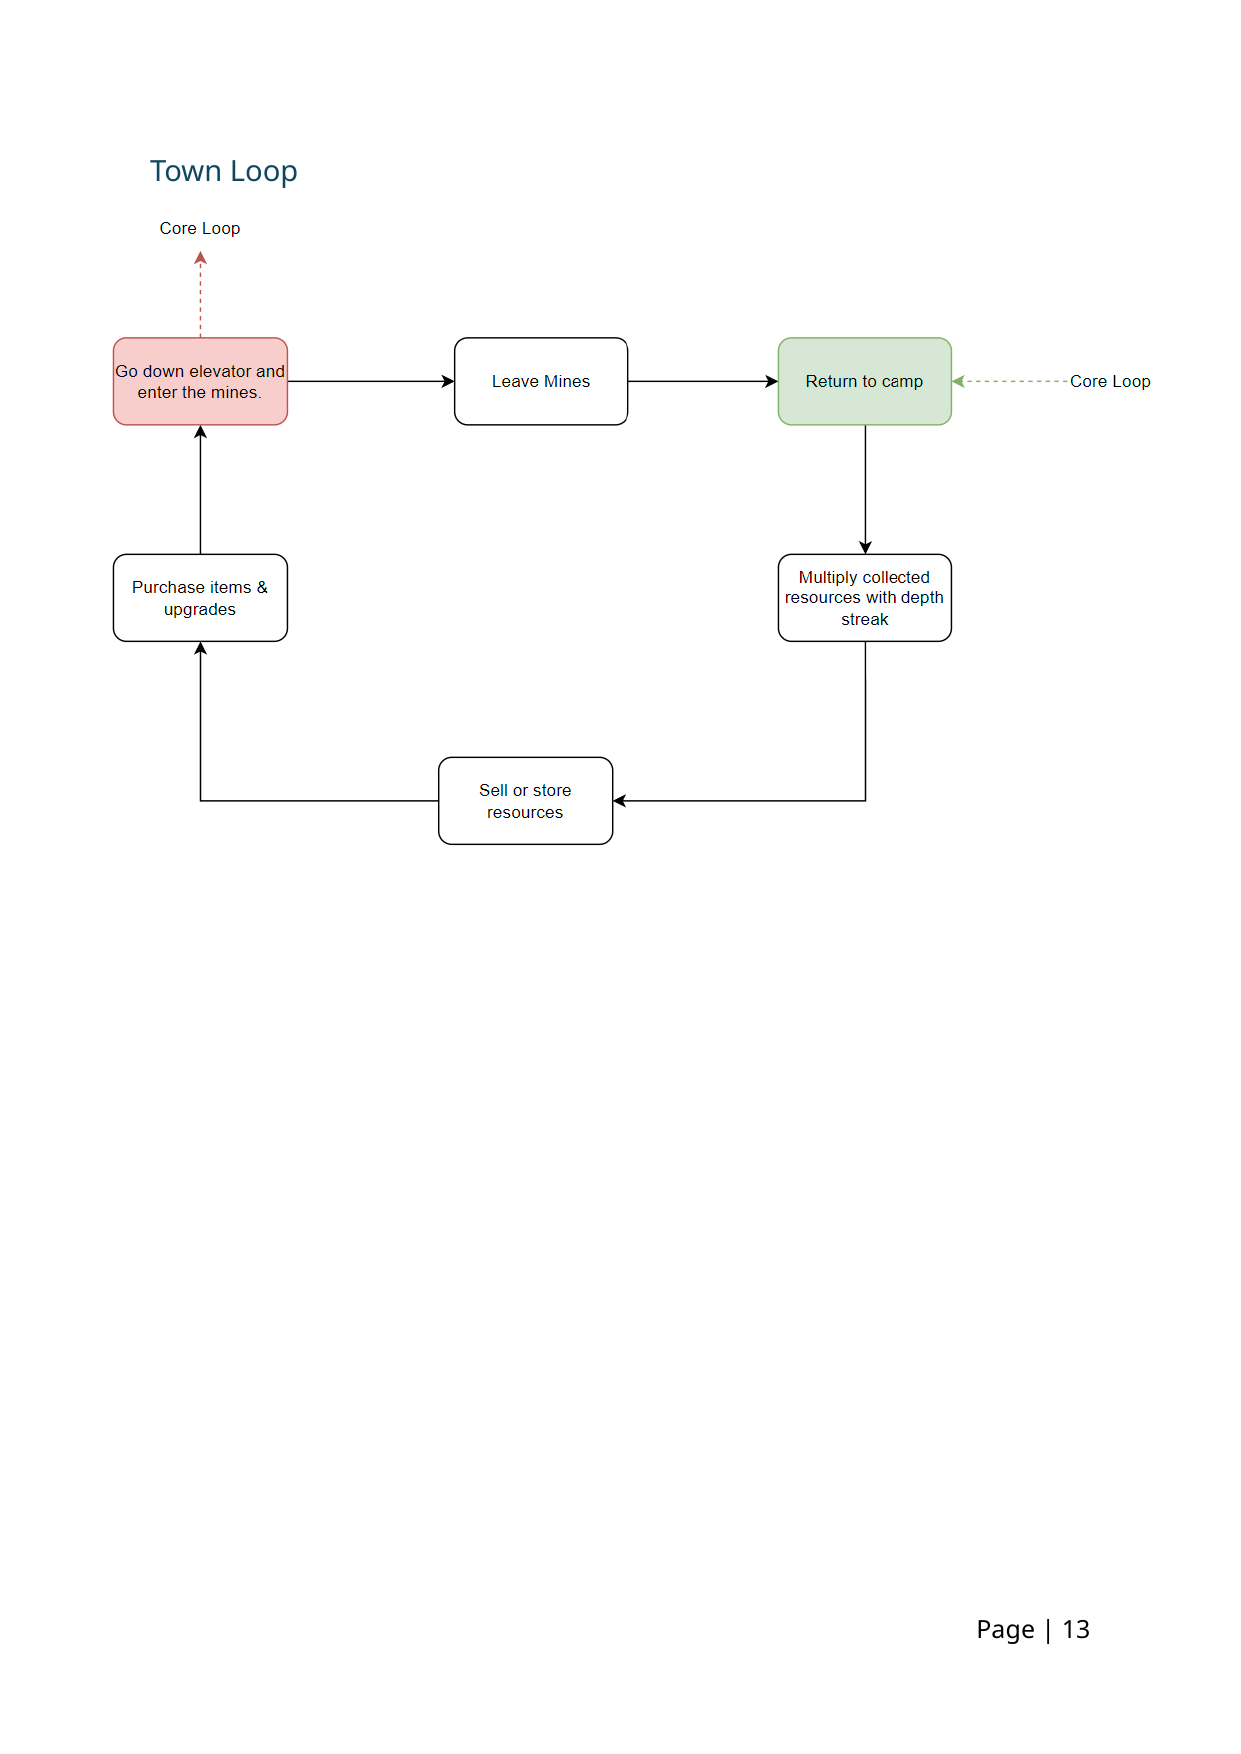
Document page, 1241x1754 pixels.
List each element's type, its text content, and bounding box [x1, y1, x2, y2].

picture [86, 204, 1168, 867]
subtitle Town Loop [150, 150, 1090, 190]
